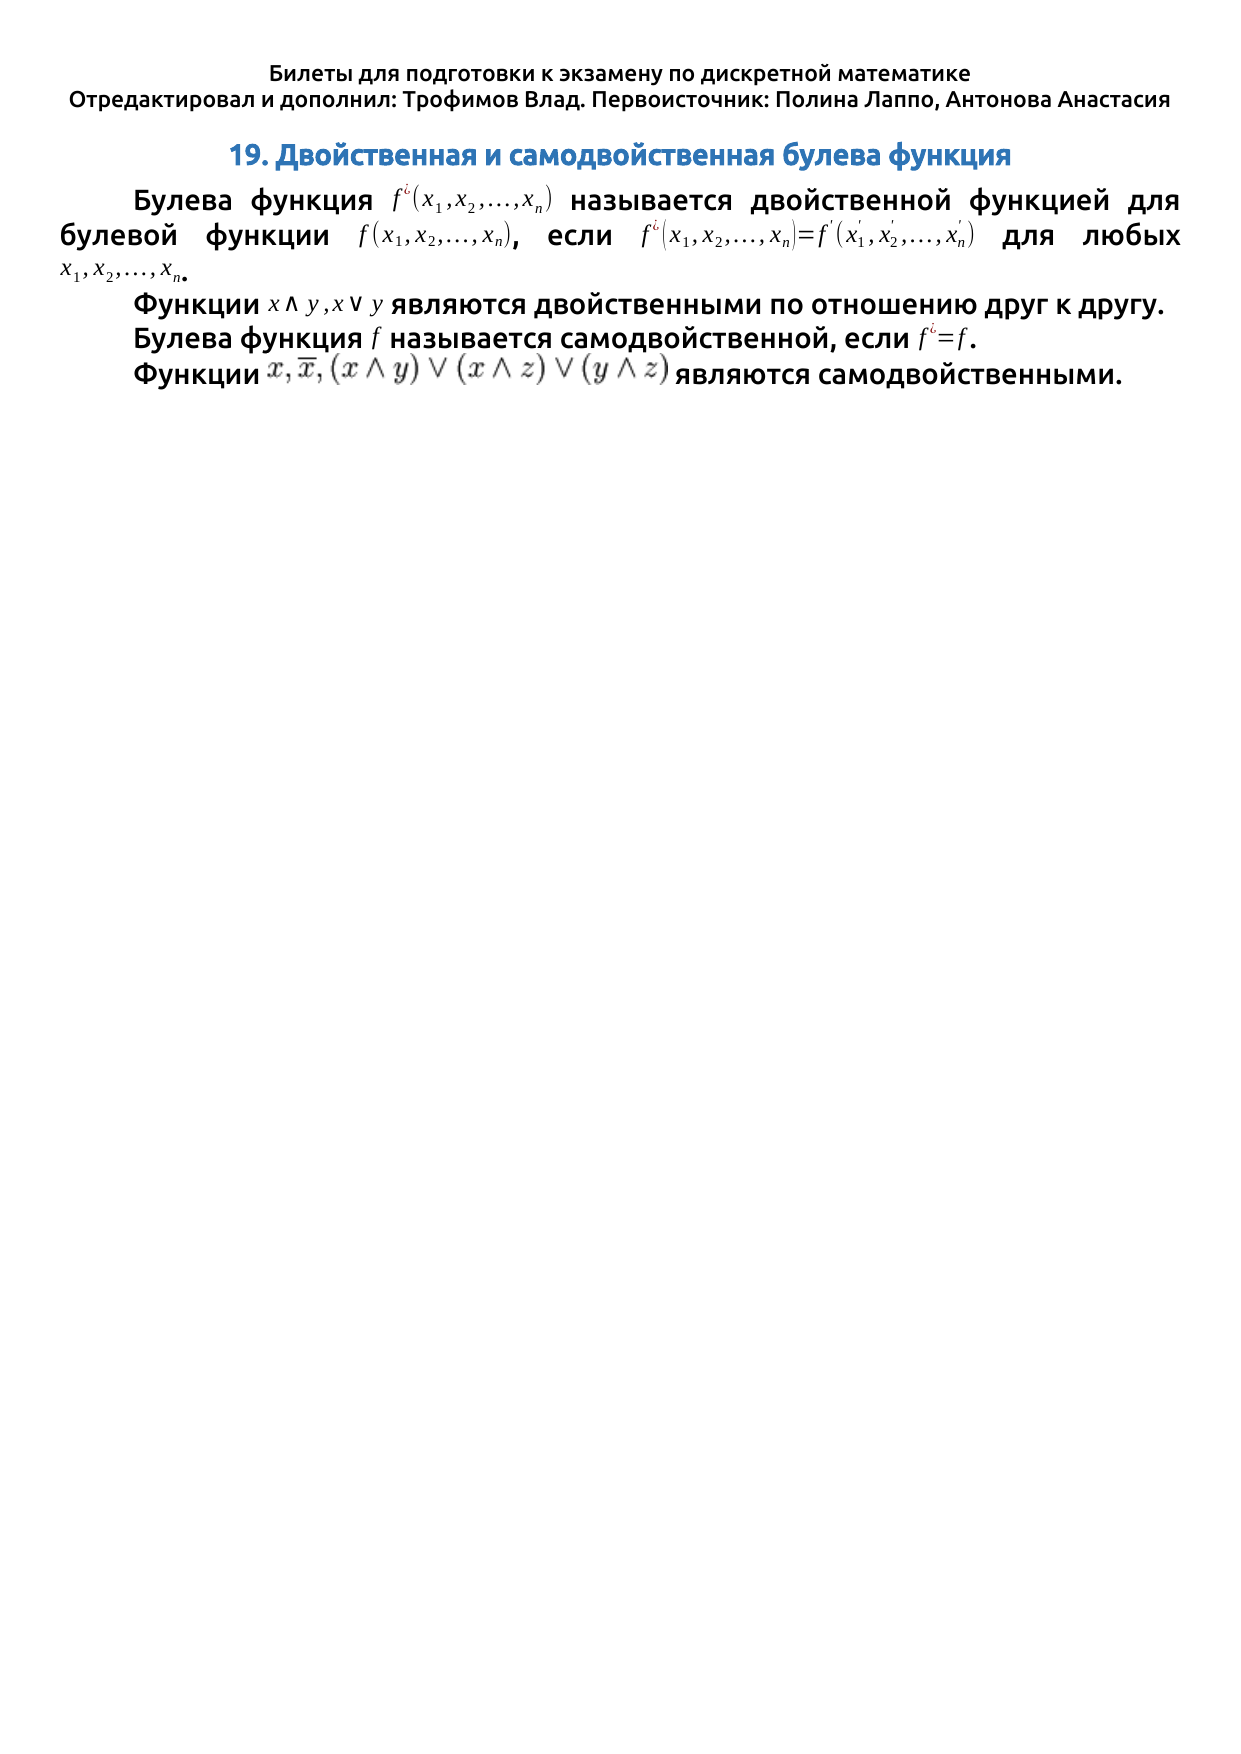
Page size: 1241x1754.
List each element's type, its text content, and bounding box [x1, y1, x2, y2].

text Булева функция называется двойственной функцией для булевой функции , если для любых . [59, 183, 1181, 286]
picture [267, 353, 668, 385]
subtitle 19. Двойственная и самодвойственная булева функция [59, 137, 1181, 170]
text Функции являются двойственными по отношению друг к другу. [59, 286, 1181, 320]
text Булева функция называется самодвойственной, если . [59, 320, 1181, 353]
